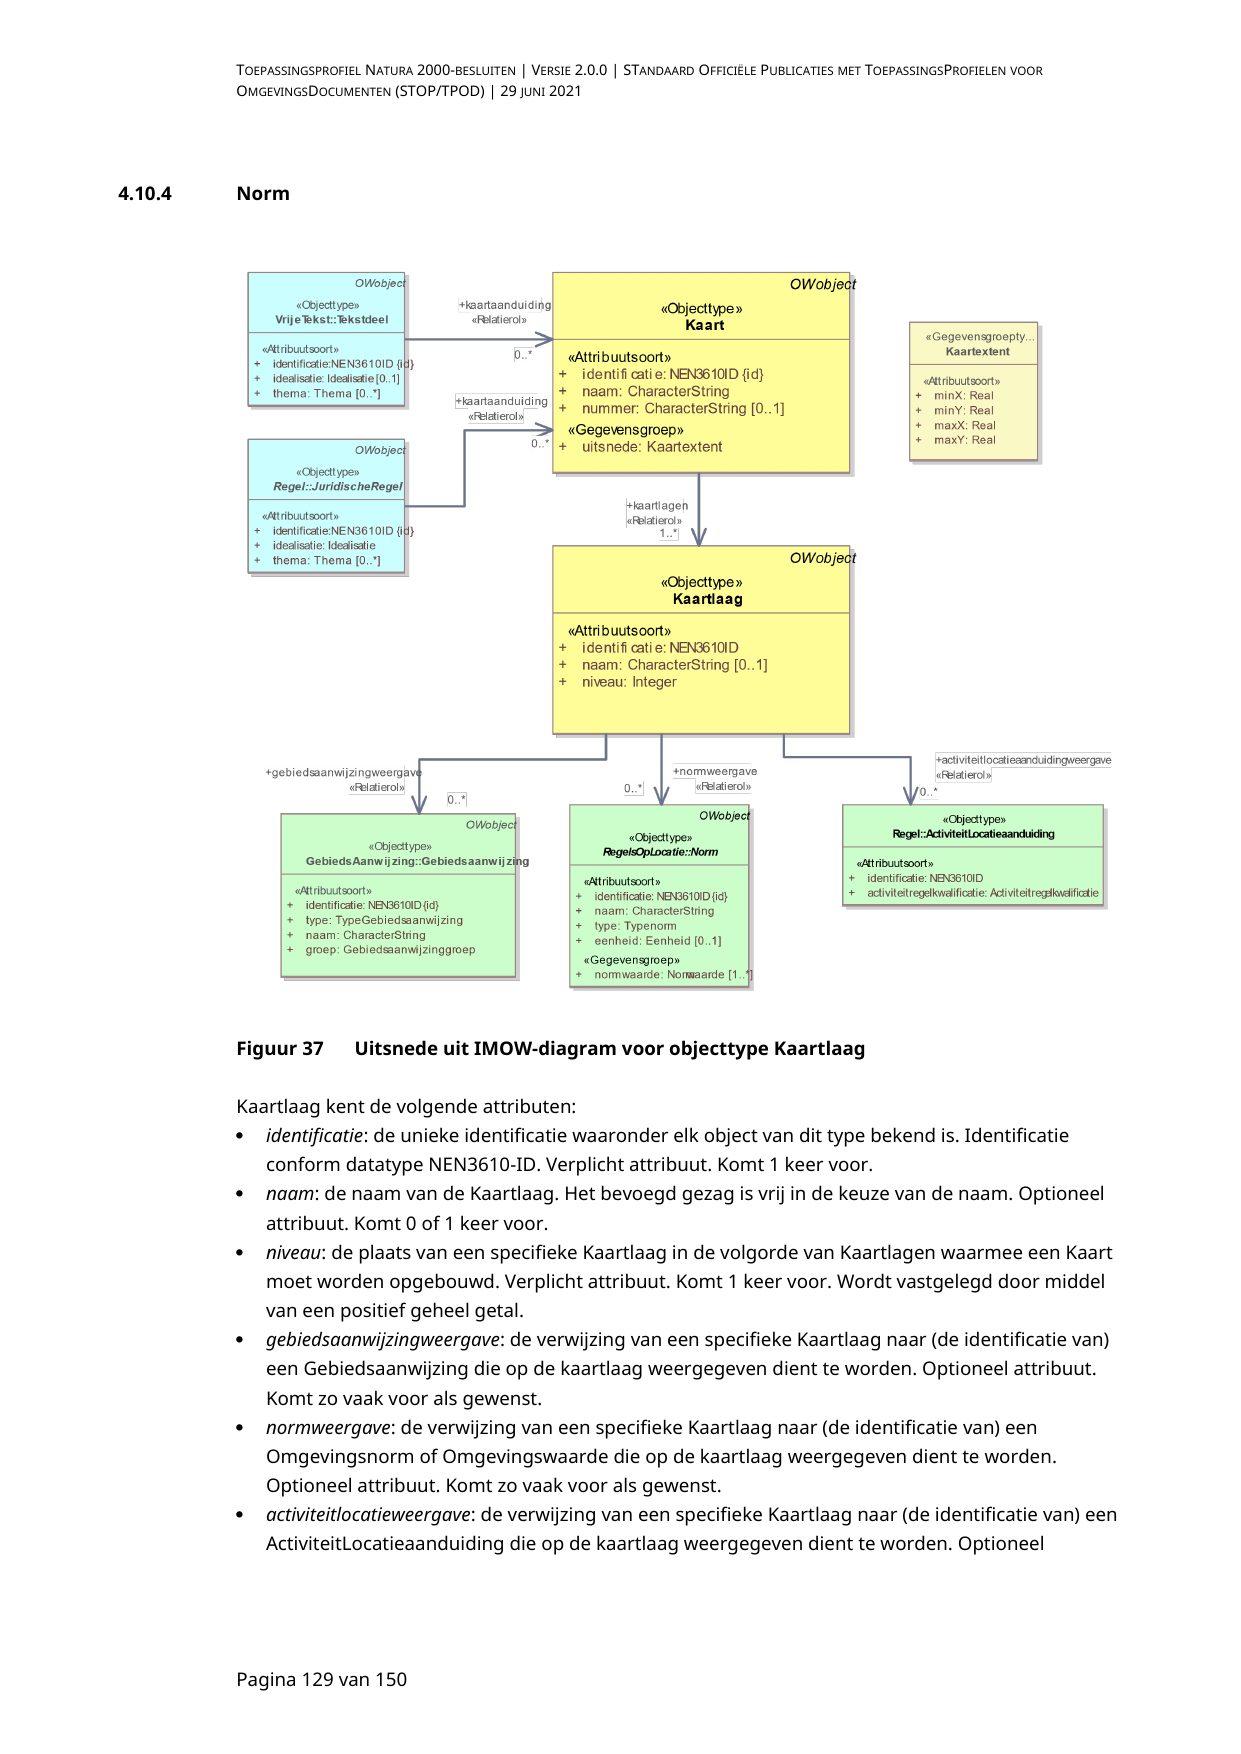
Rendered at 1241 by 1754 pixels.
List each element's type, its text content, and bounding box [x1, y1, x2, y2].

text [236, 1498, 1122, 1557]
text identificatie: de unieke identificatie waaronder elk object van dit type bekend is. Identificatie conform datatype NEN3610-ID. Verplicht attribuut. Komt 1 keer voor. [236, 1119, 1122, 1177]
text Uitsnede uit IMOW-diagram voor objecttype Kaartlaag [236, 1032, 1122, 1061]
text Kaartlaag kent de volgende attributen: [236, 1090, 1122, 1119]
text naam: de naam van de Kaartlaag. Het bevoegd gezag is vrij in de keuze van de naam. Optioneel attribuut. Komt 0 of 1 keer voor. [236, 1177, 1122, 1236]
text gebiedsaanwijzingweergave: de verwijzing van een specifieke Kaartlaag naar (de identificatie van) een Gebiedsaanwijzing die op de kaartlaag weergegeven dient te worden. Optioneel attribuut. Komt zo vaak voor als gewenst. [236, 1323, 1122, 1411]
text normweergave: de verwijzing van een specifieke Kaartlaag naar (de identificatie van) een Omgevingsnorm of Omgevingswaarde die op de kaartlaag weergegeven dient te worden. Optioneel attribuut. Komt zo vaak voor als gewenst. [236, 1411, 1122, 1498]
picture [236, 261, 1123, 1003]
subtitle Norm [118, 177, 1122, 206]
text niveau: de plaats van een specifieke Kaartlaag in de volgorde van Kaartlagen waarmee een Kaart moet worden opgebouwd. Verplicht attribuut. Komt 1 keer voor. Wordt vastgelegd door middel van een positief geheel getal. [236, 1236, 1122, 1323]
